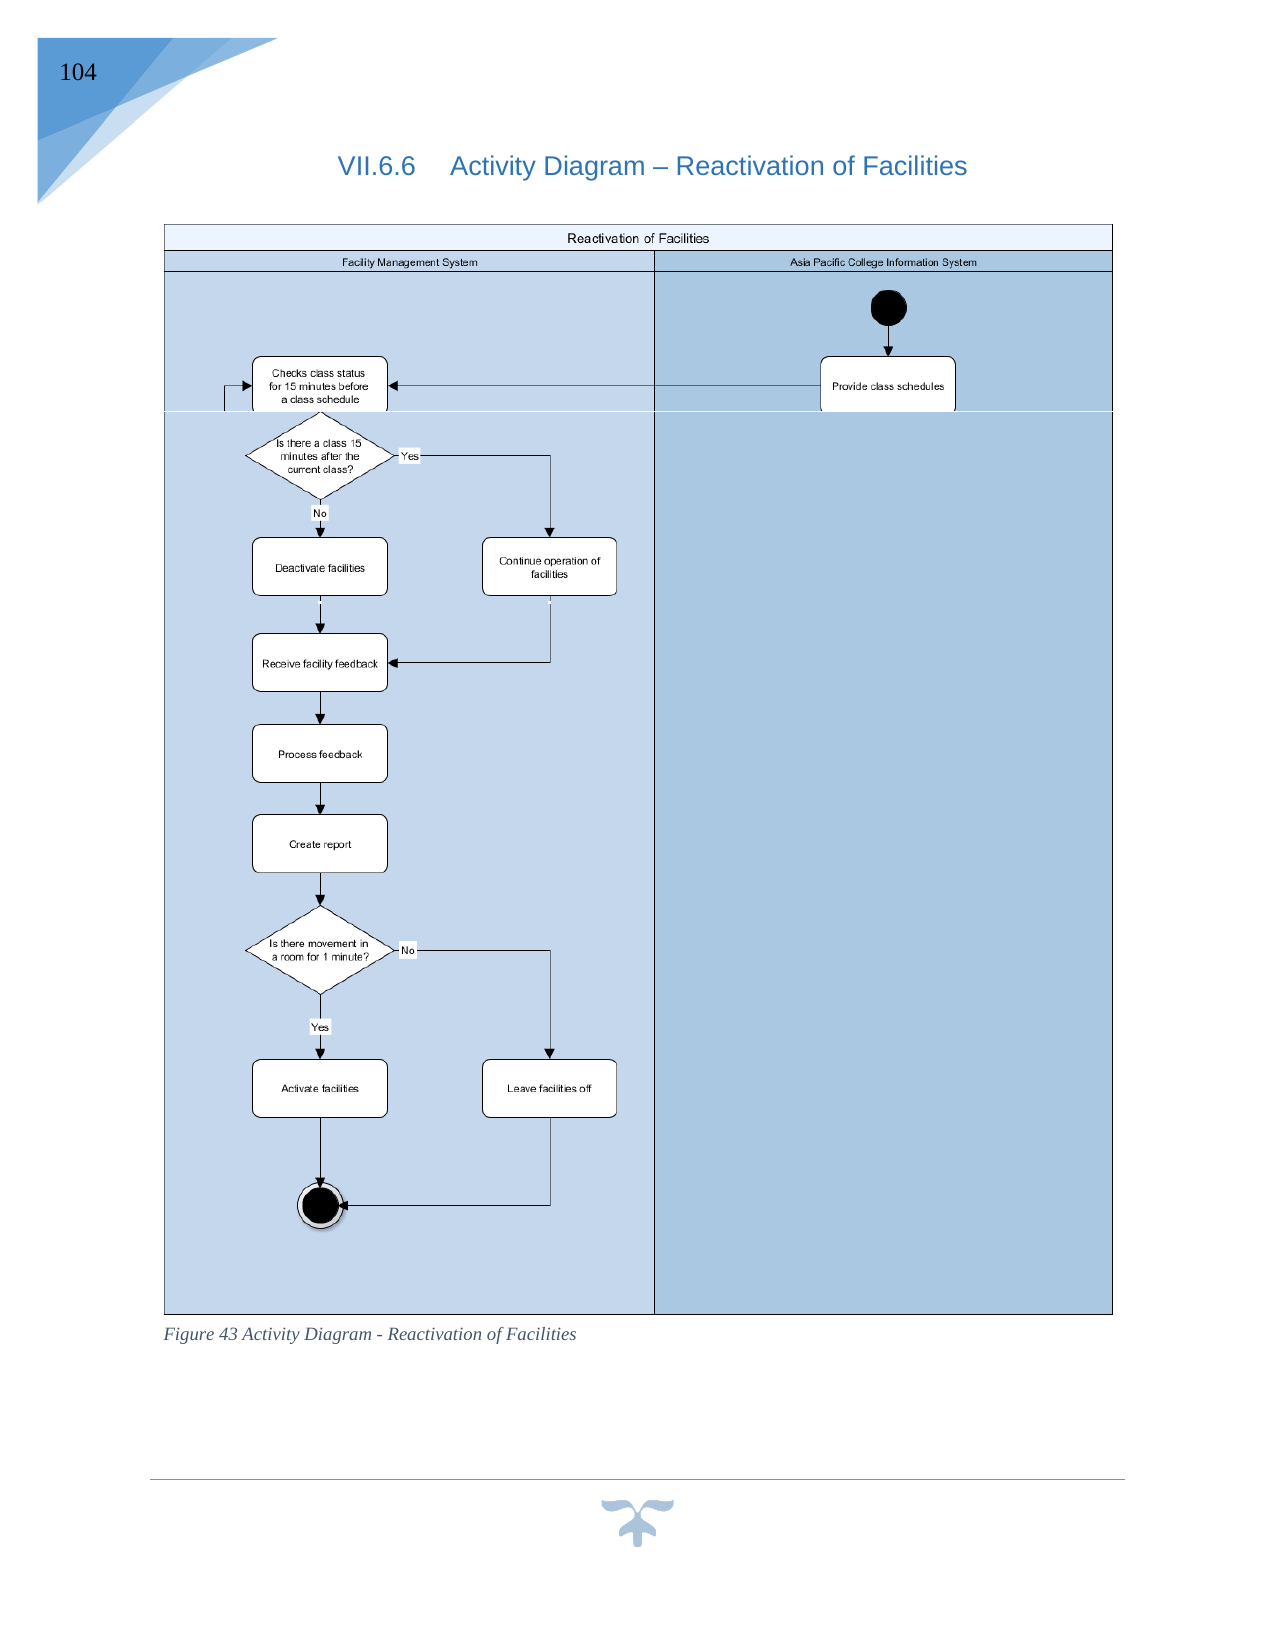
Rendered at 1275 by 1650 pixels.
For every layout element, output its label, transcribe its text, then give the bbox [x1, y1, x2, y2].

picture [37, 37, 279, 206]
picture [150, 211, 1122, 1313]
subtitle Activity Diagram – Reactivation of Facilities [337, 150, 1125, 181]
